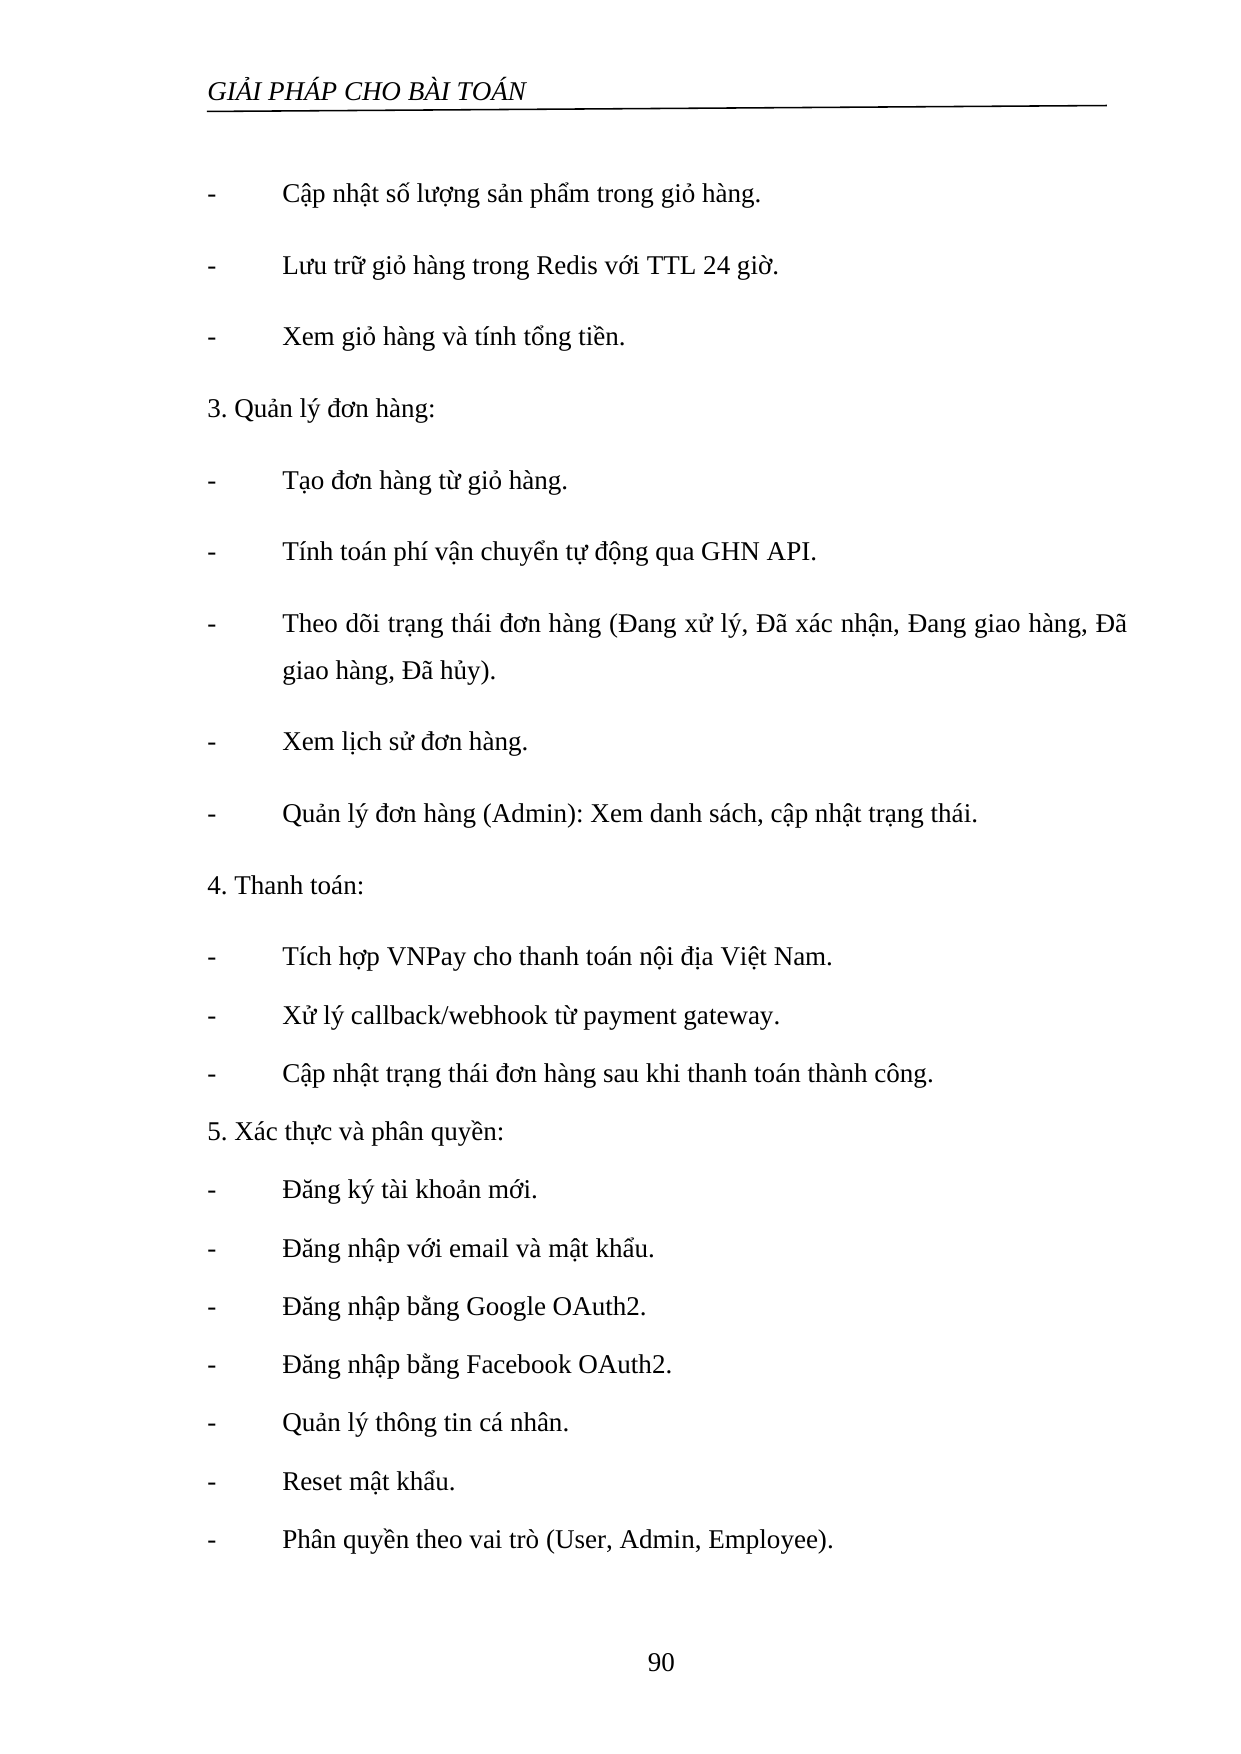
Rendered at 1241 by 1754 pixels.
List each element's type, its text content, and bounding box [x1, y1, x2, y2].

text 3. Quản lý đơn hàng: [207, 392, 1129, 423]
list Tính toán phí vận chuyển tự động qua GHN API. [207, 536, 1129, 567]
list Tích hợp VNPay cho thanh toán nội địa Việt Nam. [207, 941, 1129, 972]
list Reset mật khẩu. [207, 1464, 1129, 1496]
list Tạo đơn hàng từ giỏ hàng. [207, 464, 1129, 495]
list Đăng nhập bằng Google OAuth2. [207, 1290, 1129, 1321]
list Quản lý đơn hàng (Admin): Xem danh sách, cập nhật trạng thái. [207, 797, 1129, 828]
list Phân quyền theo vai trò (User, Admin, Employee). [207, 1523, 1129, 1554]
list Đăng ký tài khoản mới. [207, 1173, 1129, 1204]
list Đăng nhập với email và mật khẩu. [207, 1232, 1129, 1263]
text 5. Xác thực và phân quyền: [207, 1115, 1129, 1146]
list Xử lý callback/webhook từ payment gateway. [207, 999, 1129, 1030]
text 4. Thanh toán: [207, 869, 1129, 900]
list Đăng nhập bằng Facebook OAuth2. [207, 1348, 1129, 1379]
list Lưu trữ giỏ hàng trong Redis với TTL 24 giờ. [207, 249, 1129, 280]
list Quản lý thông tin cá nhân. [207, 1406, 1129, 1437]
list Xem lịch sử đơn hàng. [207, 726, 1129, 757]
list Cập nhật số lượng sản phẩm trong giỏ hàng. [207, 177, 1129, 208]
list Cập nhật trạng thái đơn hàng sau khi thanh toán thành công. [207, 1057, 1129, 1088]
list Xem giỏ hàng và tính tổng tiền. [207, 321, 1129, 352]
list Theo dõi trạng thái đơn hàng (Đang xử lý, Đã xác nhận, Đang giao hàng, Đã giao hàng, Đã hủy). [207, 607, 1129, 685]
